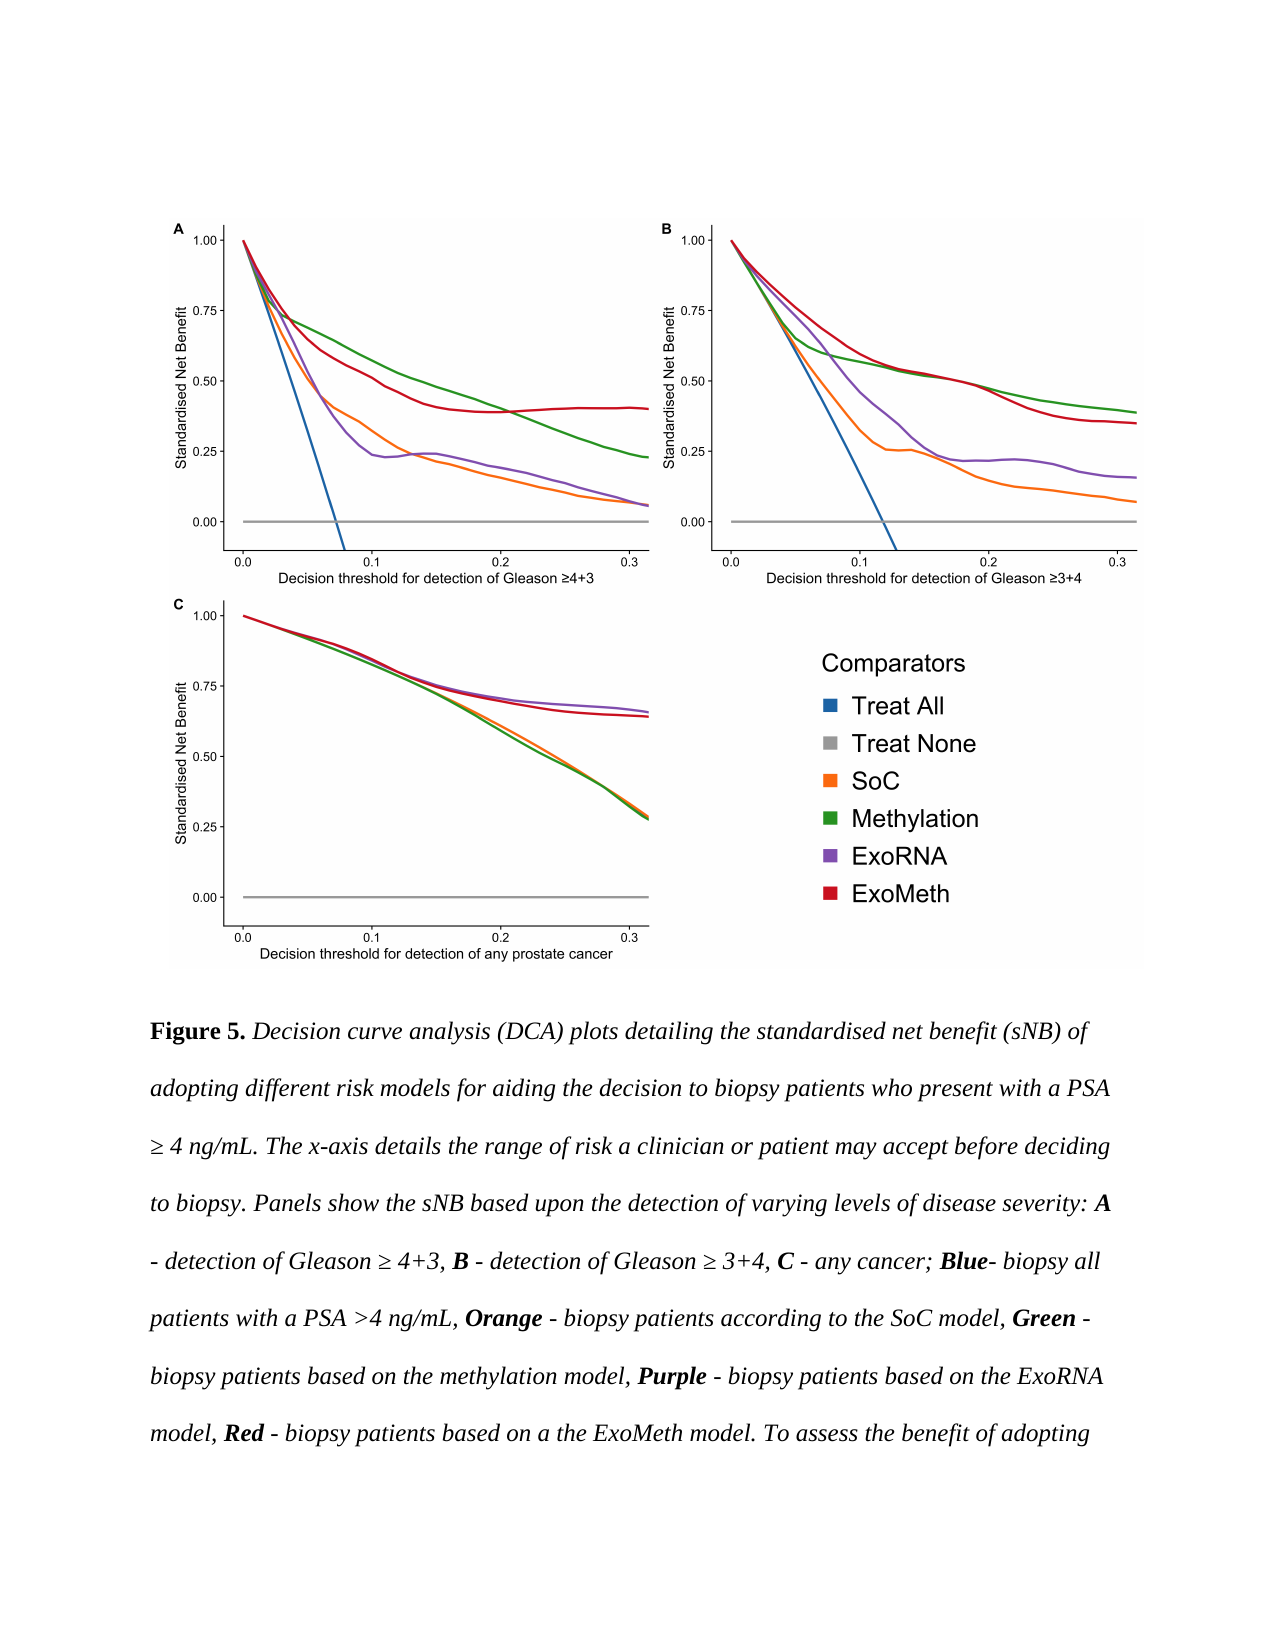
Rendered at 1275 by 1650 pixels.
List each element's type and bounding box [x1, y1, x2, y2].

text [150, 1016, 1125, 1447]
picture [168, 218, 1144, 969]
